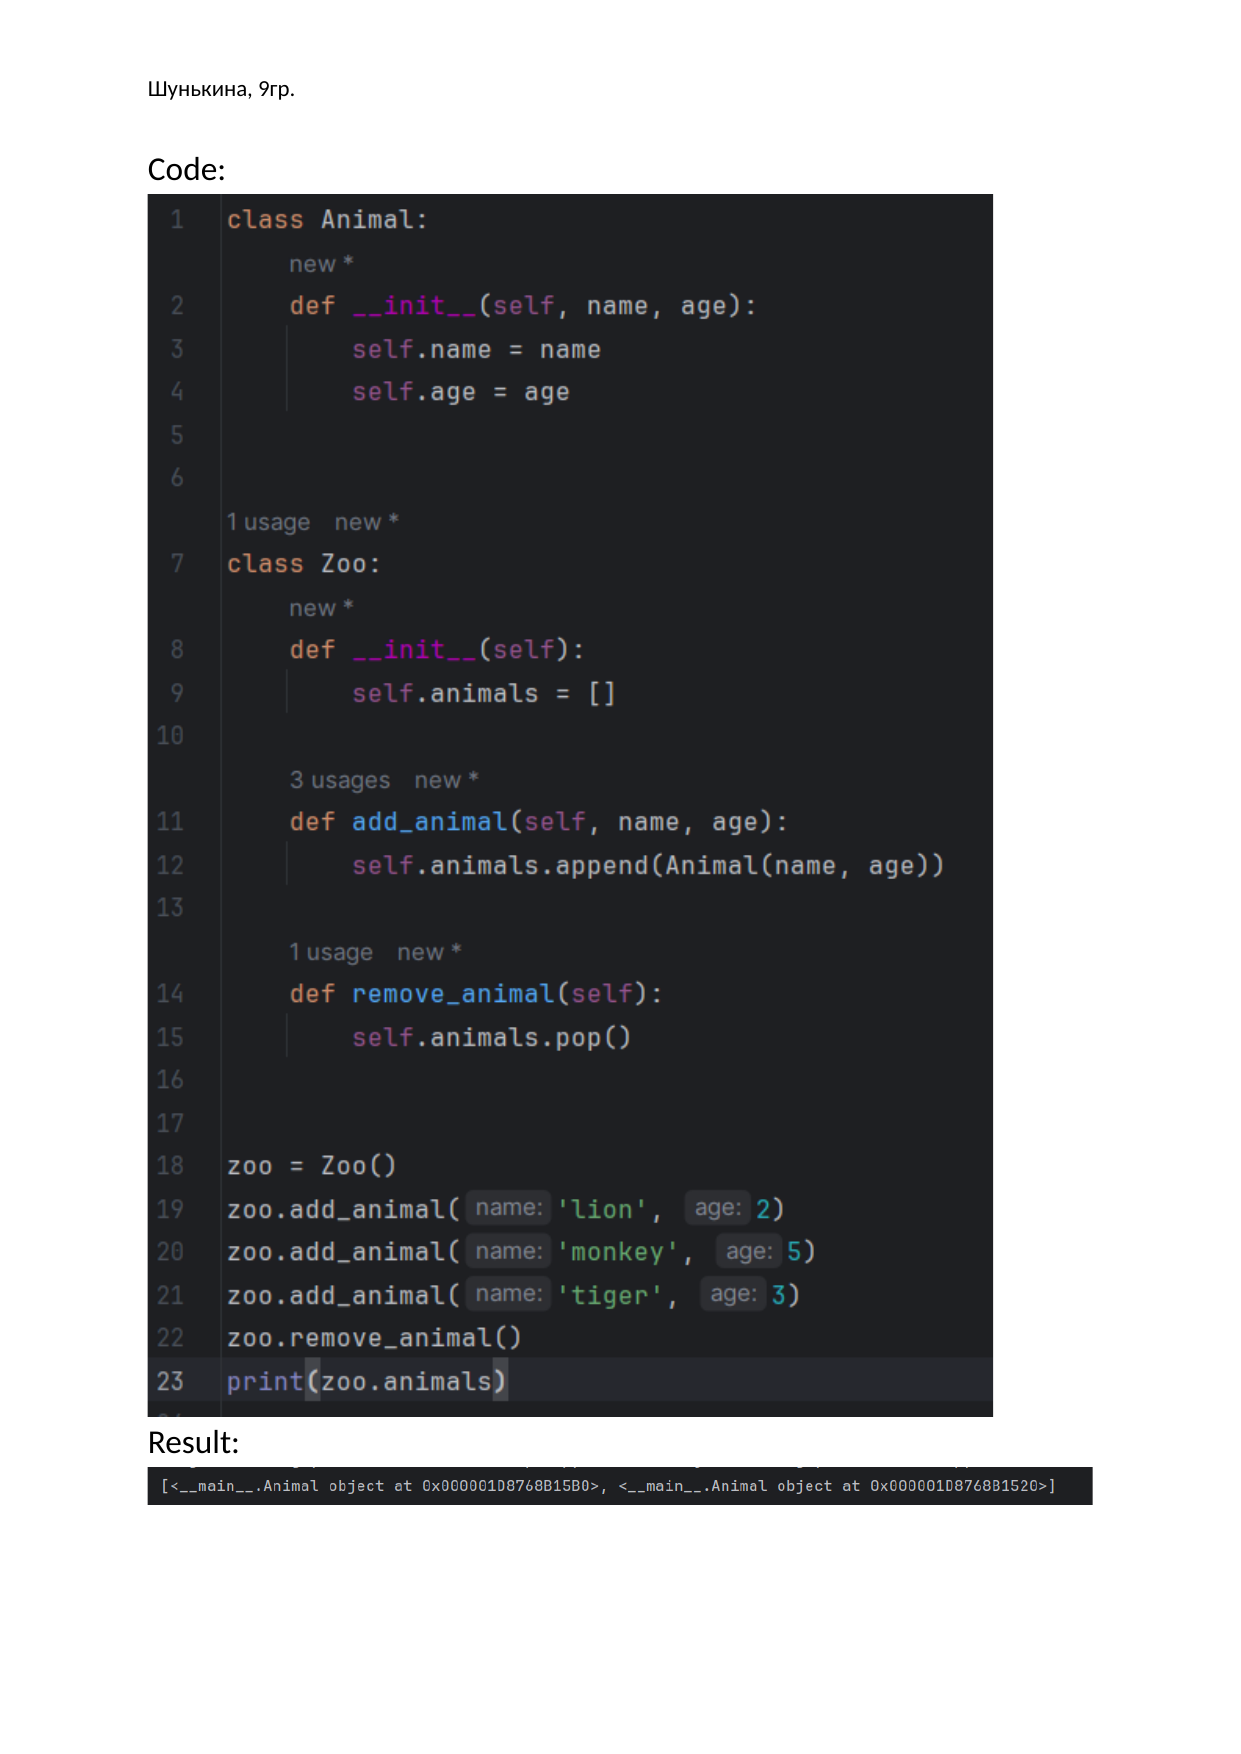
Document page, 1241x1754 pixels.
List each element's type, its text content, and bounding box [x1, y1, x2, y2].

text Code: [148, 148, 1092, 188]
picture [147, 194, 994, 1417]
text Result: [148, 1421, 1092, 1461]
picture [147, 1467, 1093, 1505]
